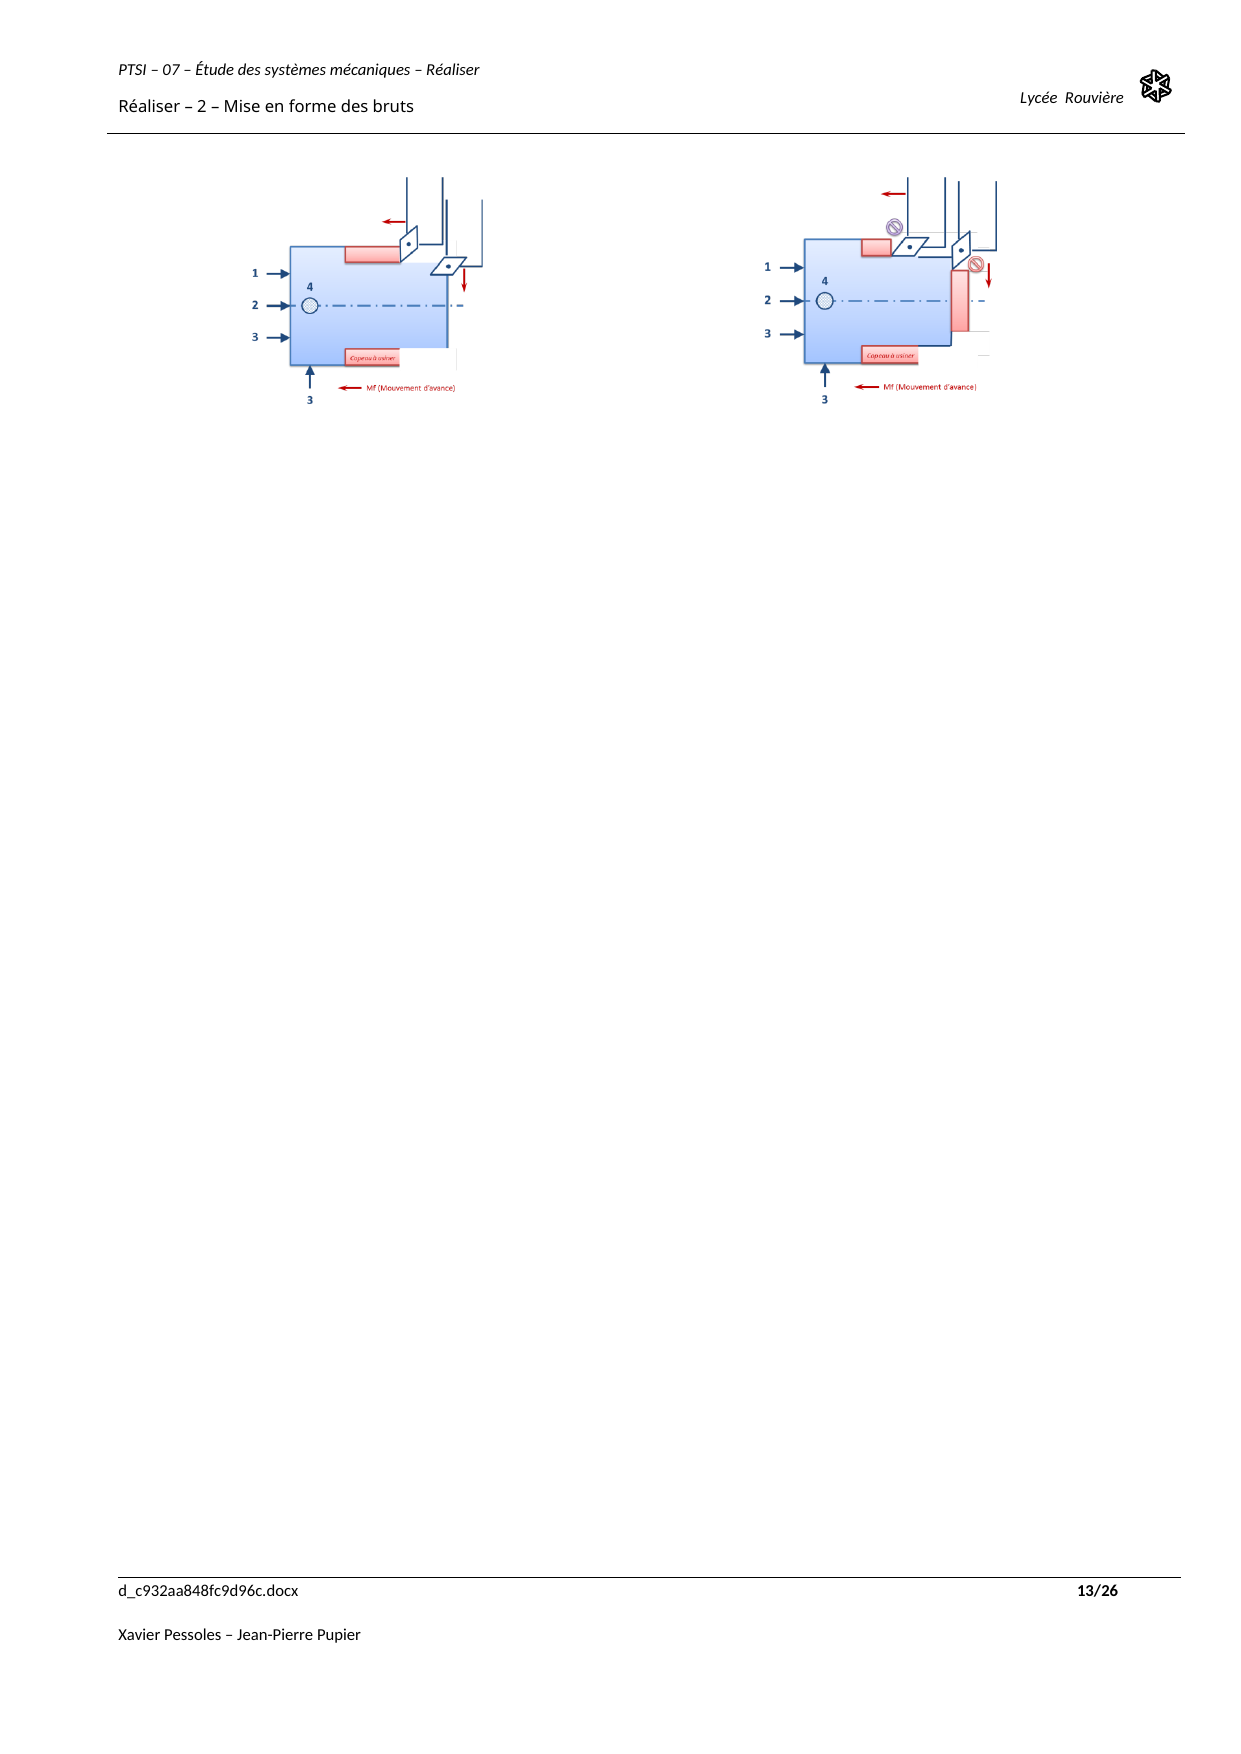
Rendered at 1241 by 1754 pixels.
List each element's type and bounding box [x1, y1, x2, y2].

picture [243, 177, 483, 415]
picture [755, 177, 999, 415]
table_cell [620, 178, 1134, 422]
table_cell [107, 178, 619, 422]
